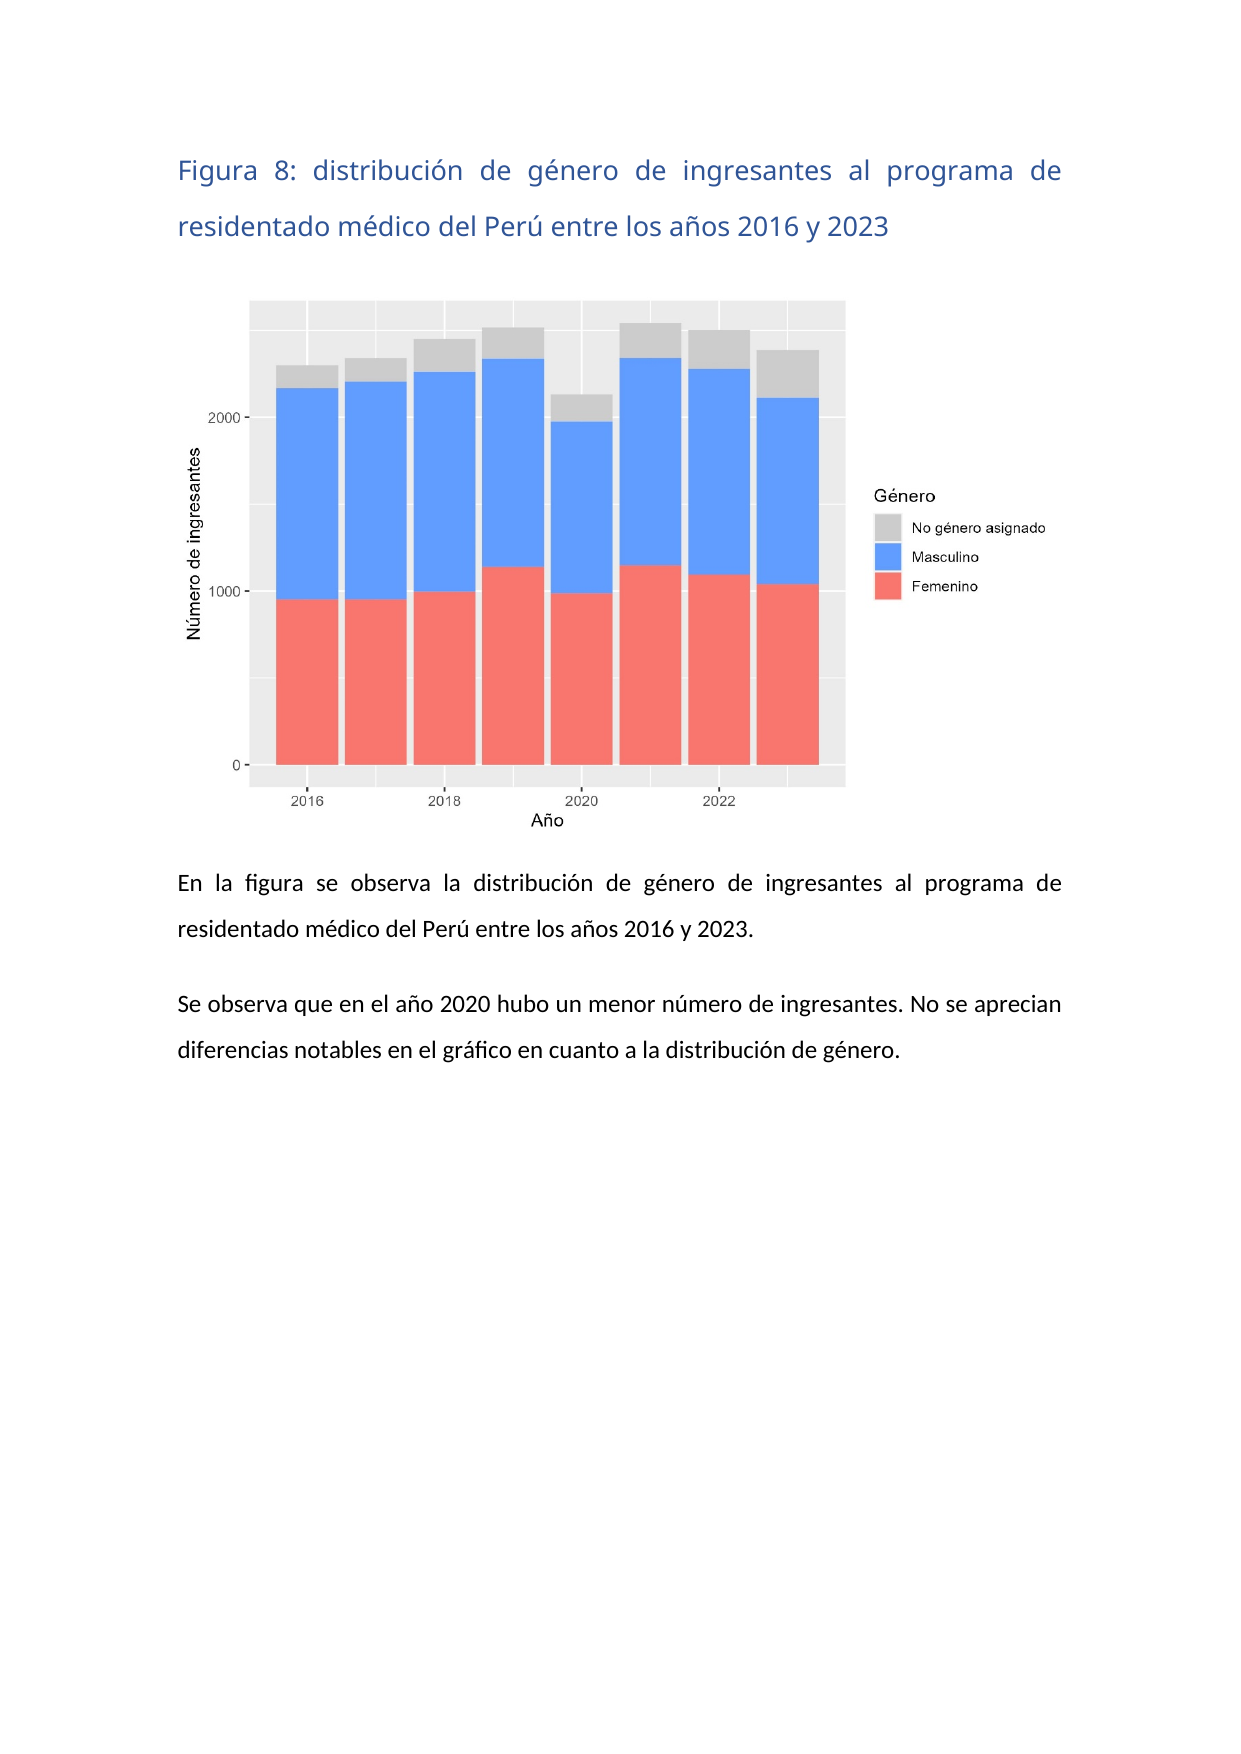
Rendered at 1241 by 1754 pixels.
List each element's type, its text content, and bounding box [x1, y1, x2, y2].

text Se observa que en el año 2020 hubo un menor número de ingresantes. No se aprecian diferencias notables en el gráfico en cuanto a la distribución de género. [177, 988, 1063, 1064]
text En la figura se observa la distribución de género de ingresantes al programa de residentado médico del Perú entre los años 2016 y 2023. [177, 868, 1063, 944]
picture [177, 291, 1063, 839]
subtitle Figura 8: distribución de género de ingresantes al programa de residentado médico del Perú entre los años 2016 y 2023 [177, 152, 1063, 244]
